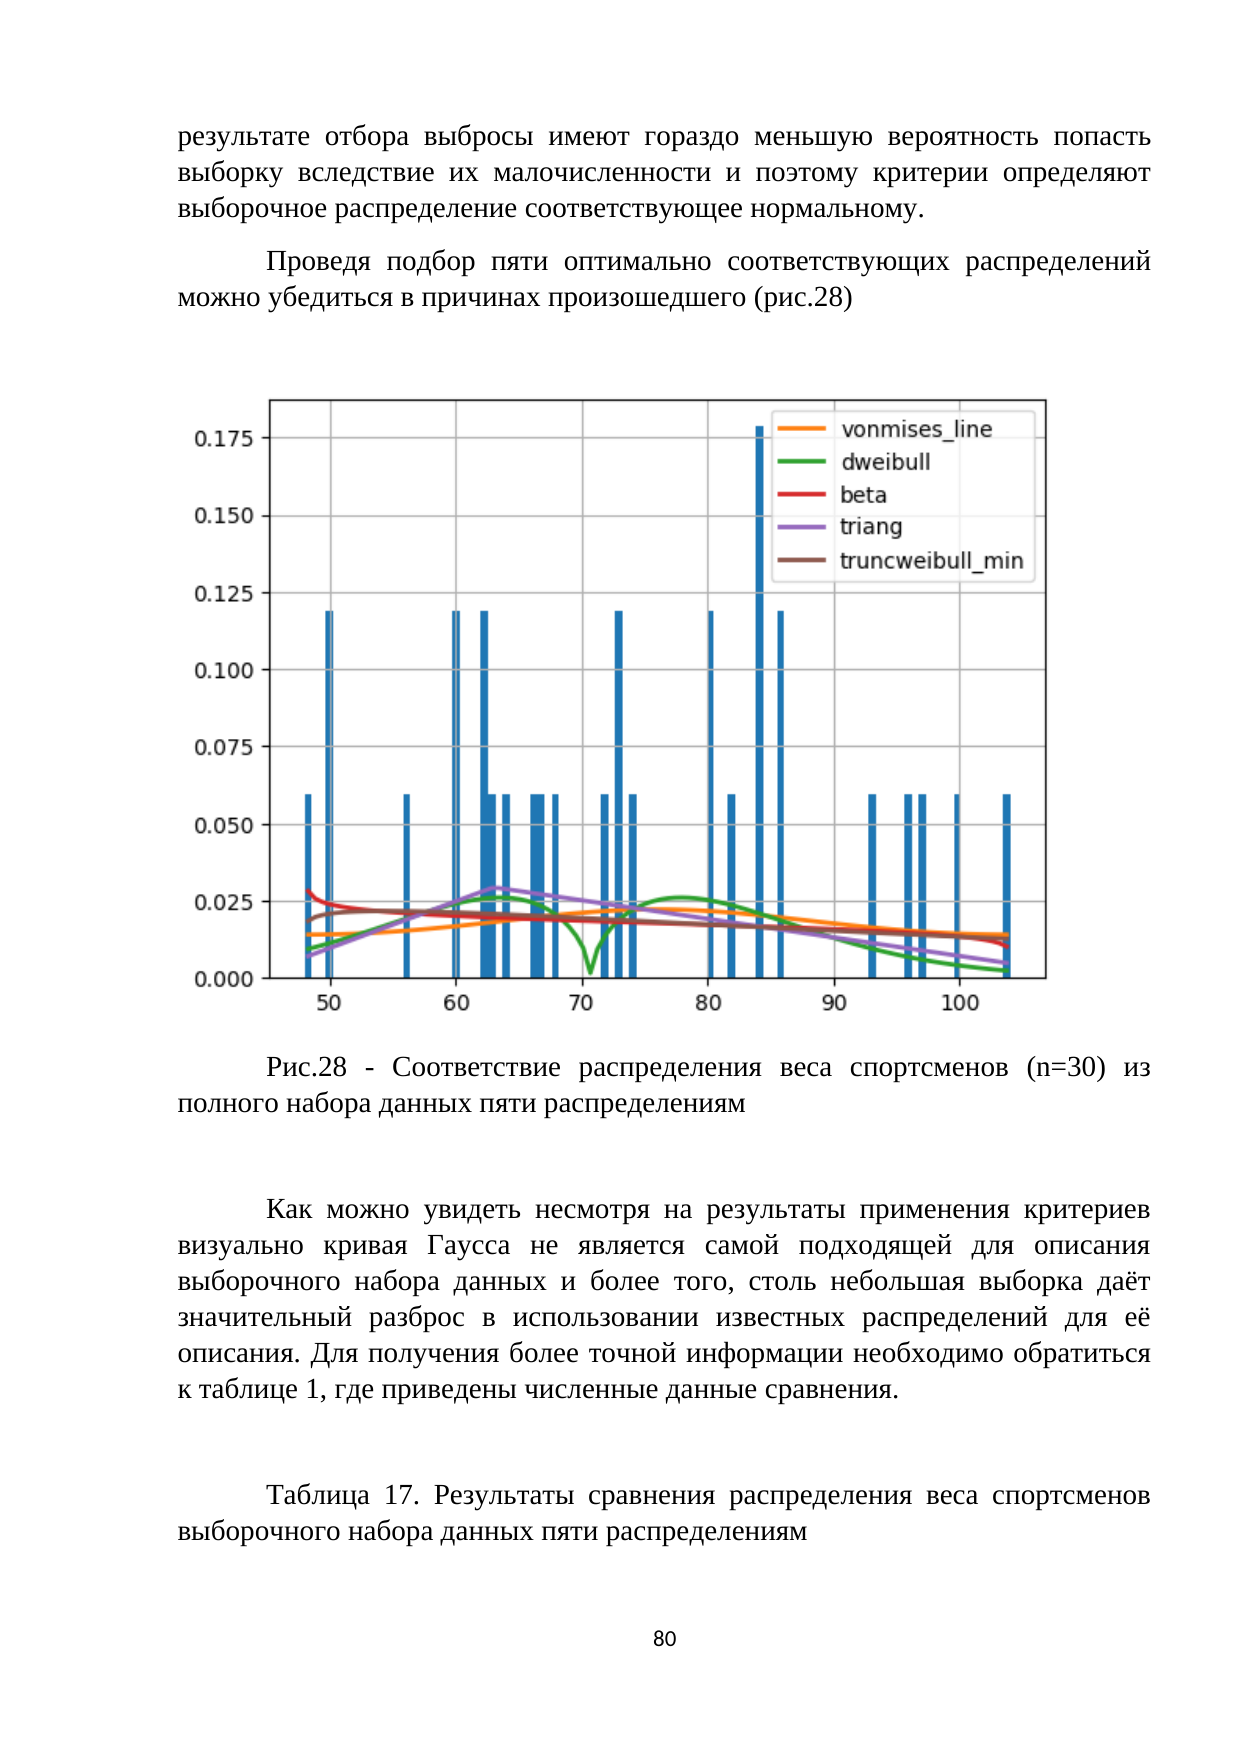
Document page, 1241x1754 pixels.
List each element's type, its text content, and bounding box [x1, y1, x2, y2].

text Как можно увидеть несмотря на результаты применения критериев визуально кривая Гаусса не является самой подходящей для описания выборочного набора данных и более того, столь небольшая выборка даёт значительный разброс в использовании известных распределений для её описания. Для получения более точной информации необходимо обратиться к таблице 1, где приведены численные данные сравнения. [177, 1191, 1152, 1405]
picture [177, 385, 1060, 1031]
text Проведя подбор пяти оптимально соответствующих распределений можно убедиться в причинах произошедшего (рис.28) [177, 243, 1152, 313]
text Рис.28 - Соответствие распределения веса спортсменов (n=30) из полного набора данных пяти распределениям [177, 1049, 1152, 1119]
text Таблица 17. Результаты сравнения распределения веса спортсменов выборочного набора данных пяти распределениям [177, 1477, 1152, 1547]
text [177, 118, 1152, 224]
